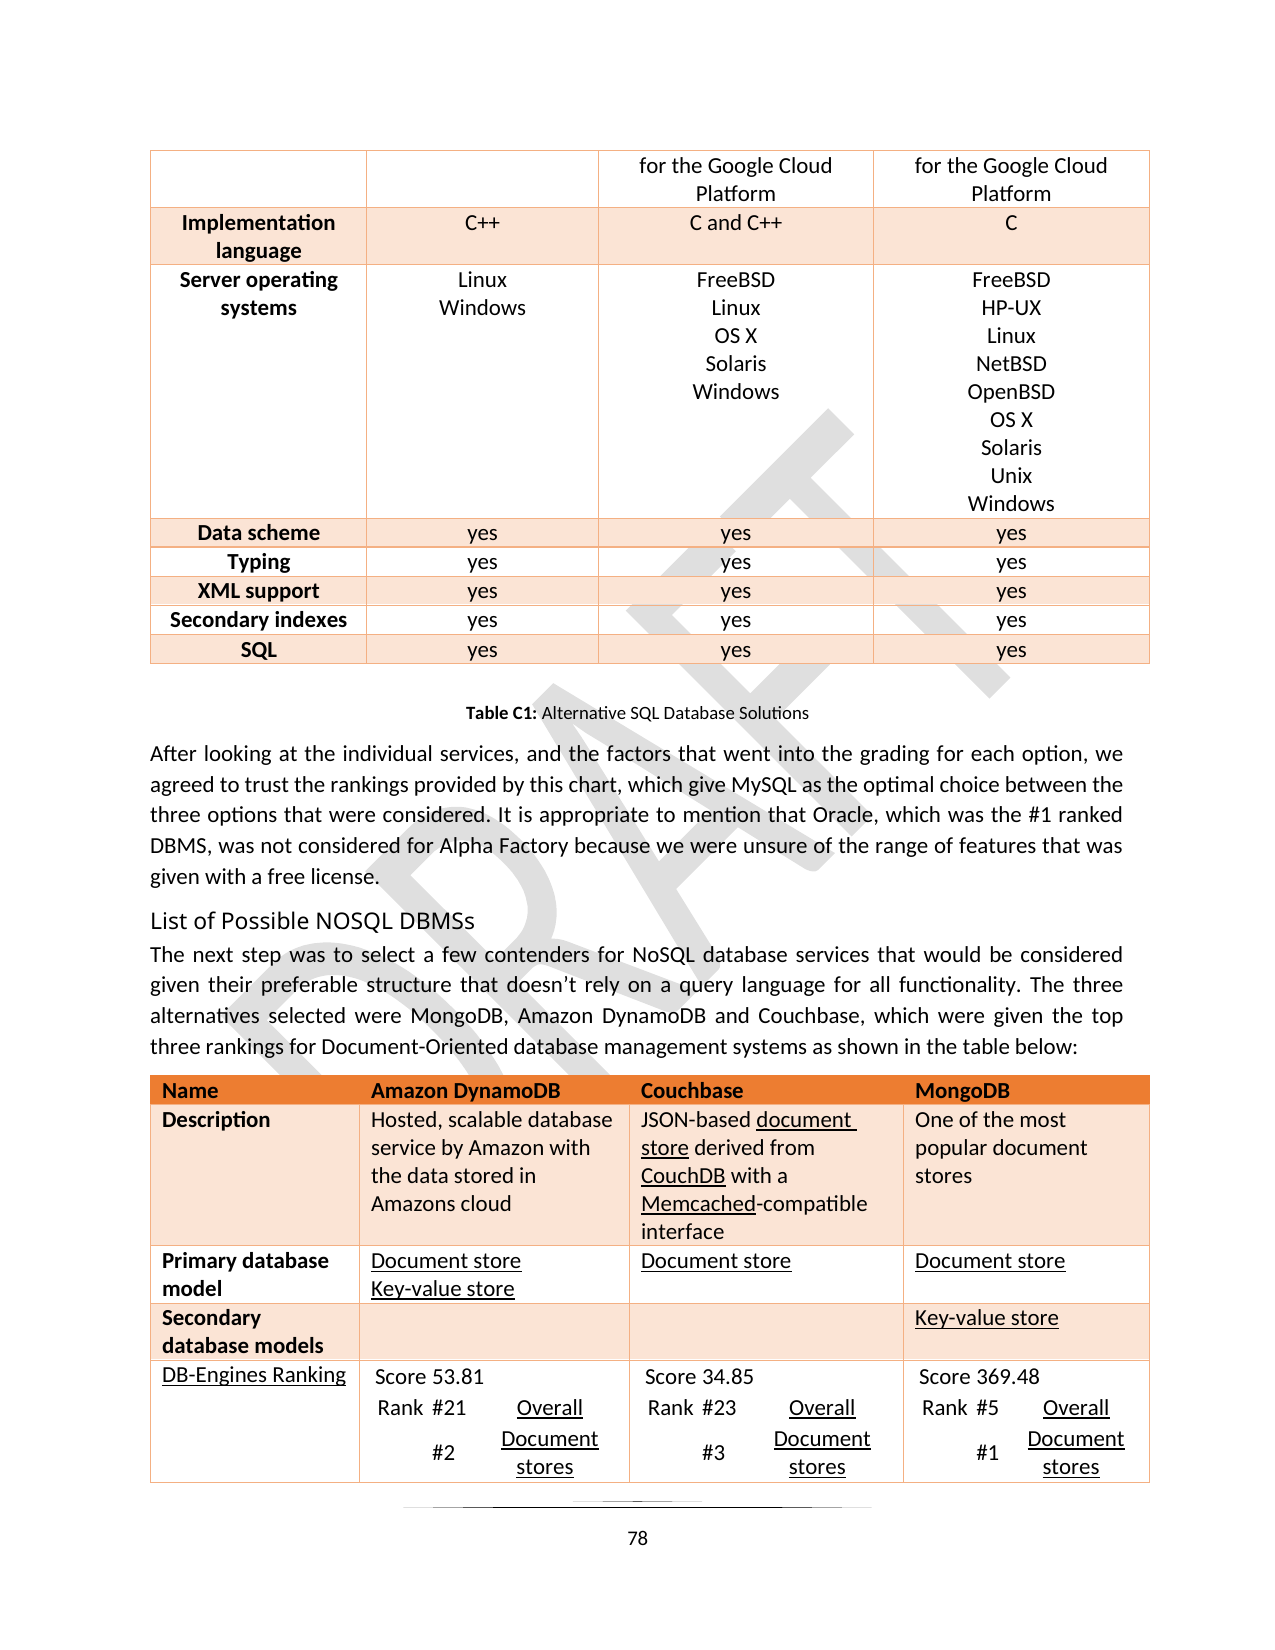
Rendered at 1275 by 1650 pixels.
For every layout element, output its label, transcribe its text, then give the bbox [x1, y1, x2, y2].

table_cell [151, 151, 366, 207]
table_cell yes [367, 635, 598, 663]
subtitle List of Possible NOSQL DBMSs [150, 905, 1125, 937]
table_cell [367, 151, 598, 207]
table_cell Secondary database models [151, 1304, 359, 1359]
text After looking at the individual services, and the factors that went into the grading for each option, we agreed to trust the rankings provided by this chart, which give MySQL as the optimal choice between the three options that were considered. It is appropriate to mention that Oracle, which was the #1 ranked DBMS, was not considered for Alpha Factory because we were unsure of the range of features that was given with a free license. [150, 739, 1125, 890]
table_cell yes [599, 548, 873, 576]
table_header Name [151, 1076, 359, 1104]
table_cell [599, 151, 873, 207]
table_cell Description [151, 1105, 359, 1245]
text The next step was to select a few contenders for NoSQL database services that would be considered given their preferable structure that doesn’t rely on a query language for all functionality. The three alternatives selected were MongoDB, Amazon DynamoDB and Couchbase, which were given the top three rankings for Document-Oriented database management systems as shown in the table below: [150, 940, 1125, 1060]
table_cell yes [874, 548, 1149, 576]
table_cell yes [874, 519, 1149, 546]
table_cell [360, 1361, 629, 1482]
table_cell Primary database model [151, 1246, 359, 1302]
table_cell [151, 1361, 359, 1482]
table_cell Data scheme [151, 519, 366, 546]
table_cell C++ [367, 208, 598, 264]
table_cell yes [367, 519, 598, 546]
table_cell Server operating systems [151, 265, 366, 517]
table_cell yes [367, 548, 598, 576]
table_cell FreeBSD HP-UX Linux NetBSD OpenBSD OS X Solaris Unix Windows [874, 265, 1149, 517]
table_cell XML support [151, 577, 366, 604]
table_cell yes [367, 606, 598, 634]
table_cell yes [599, 606, 873, 634]
table_cell yes [874, 635, 1149, 663]
table_cell Key-value store [904, 1304, 1149, 1359]
table_cell Hosted, scalable database service by Amazon with the data stored in Amazons cloud [360, 1105, 629, 1245]
table_header Amazon DynamoDB [360, 1076, 629, 1104]
table_cell Document store [630, 1246, 903, 1302]
table_cell yes [599, 577, 873, 604]
table_cell C [874, 208, 1149, 264]
table_cell [360, 1304, 629, 1359]
table_cell yes [874, 577, 1149, 604]
table_cell yes [599, 635, 873, 663]
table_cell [874, 151, 1149, 207]
table_cell Secondary indexes [151, 606, 366, 634]
table_cell yes [599, 519, 873, 546]
table_cell FreeBSD Linux OS X Solaris Windows [599, 265, 873, 517]
table_cell yes [874, 606, 1149, 634]
table_cell Typing [151, 548, 366, 576]
table_cell [904, 1361, 1149, 1482]
table_cell Document store Key-value store [360, 1246, 629, 1302]
table_cell Document store [904, 1246, 1149, 1302]
table_cell Linux Windows [367, 265, 598, 517]
table_cell C and C++ [599, 208, 873, 264]
table_cell [630, 1361, 903, 1482]
table_cell JSON-based document store derived from CouchDB with a Memcached-compatible interface [630, 1105, 903, 1245]
table_header MongoDB [904, 1076, 1149, 1104]
table_header Couchbase [630, 1076, 903, 1104]
table_cell Implementation language [151, 208, 366, 264]
table_cell One of the most popular document stores [904, 1105, 1149, 1245]
table_cell SQL [151, 635, 366, 663]
text Table C1: Alternative SQL Database Solutions [150, 701, 1125, 724]
table_cell [630, 1304, 903, 1359]
table_cell yes [367, 577, 598, 604]
